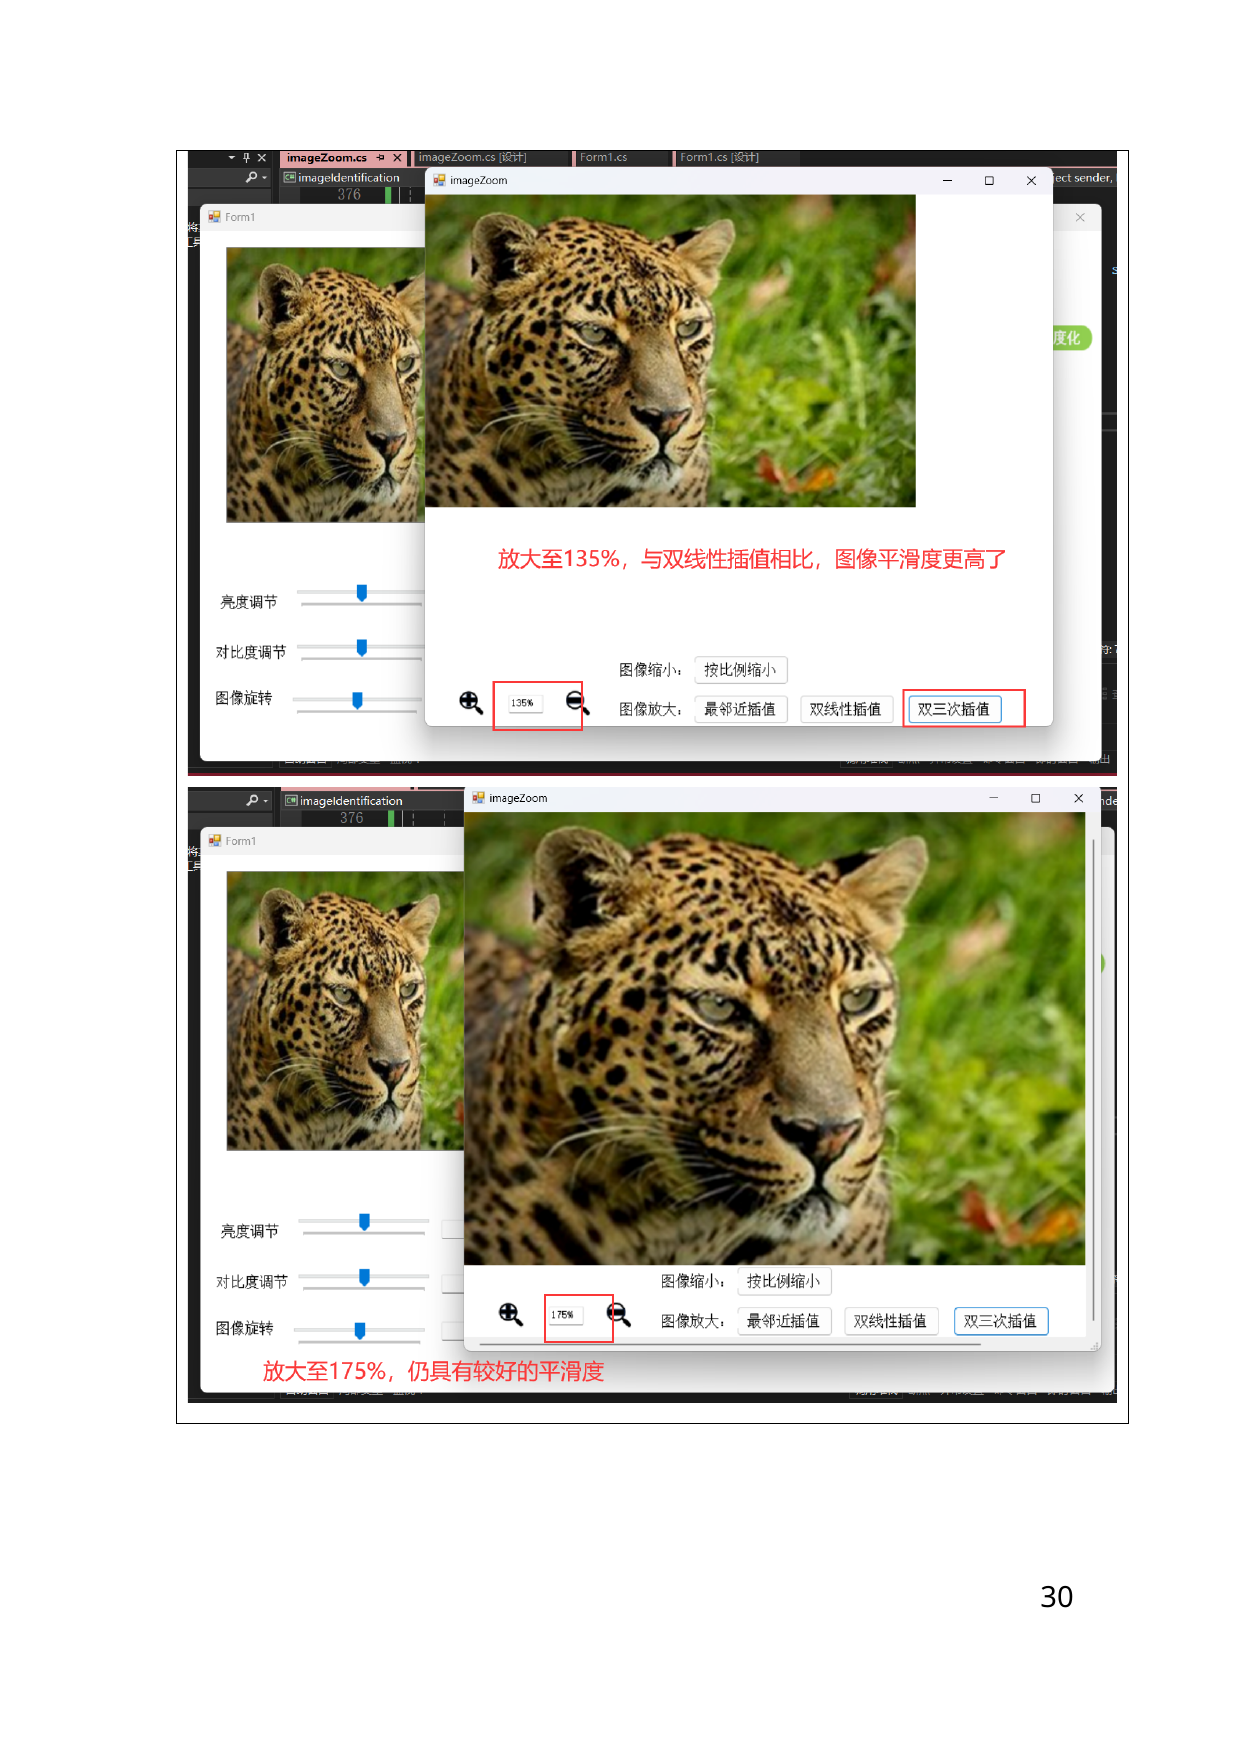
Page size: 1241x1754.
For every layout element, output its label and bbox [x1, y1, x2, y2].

picture [187, 787, 1117, 1403]
table_cell [177, 151, 1128, 1423]
picture [187, 151, 1117, 776]
